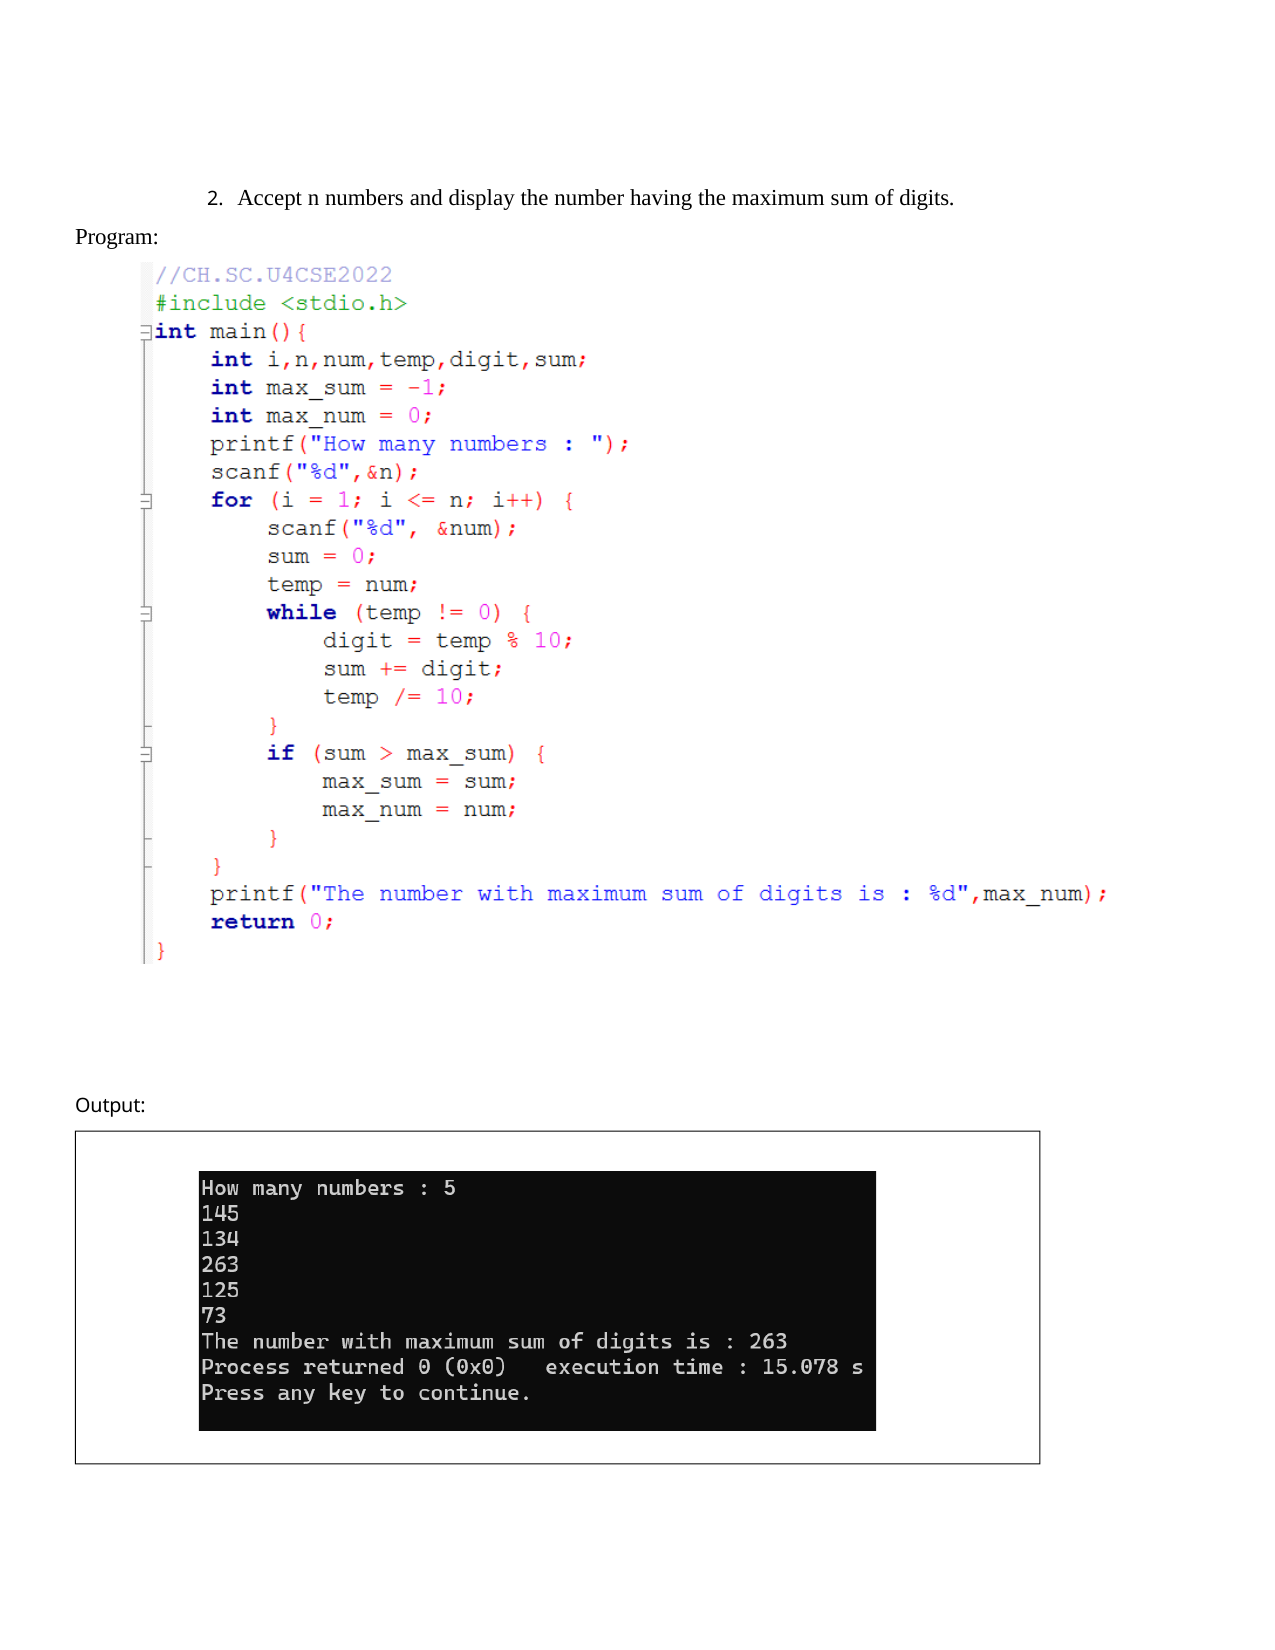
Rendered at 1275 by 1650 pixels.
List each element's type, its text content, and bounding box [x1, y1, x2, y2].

list Accept n numbers and display the number having the maximum sum of digits. [207, 184, 1275, 211]
text Program: [75, 223, 1275, 249]
text Output: [75, 1092, 1275, 1119]
picture [197, 1171, 876, 1431]
picture [139, 262, 1121, 962]
